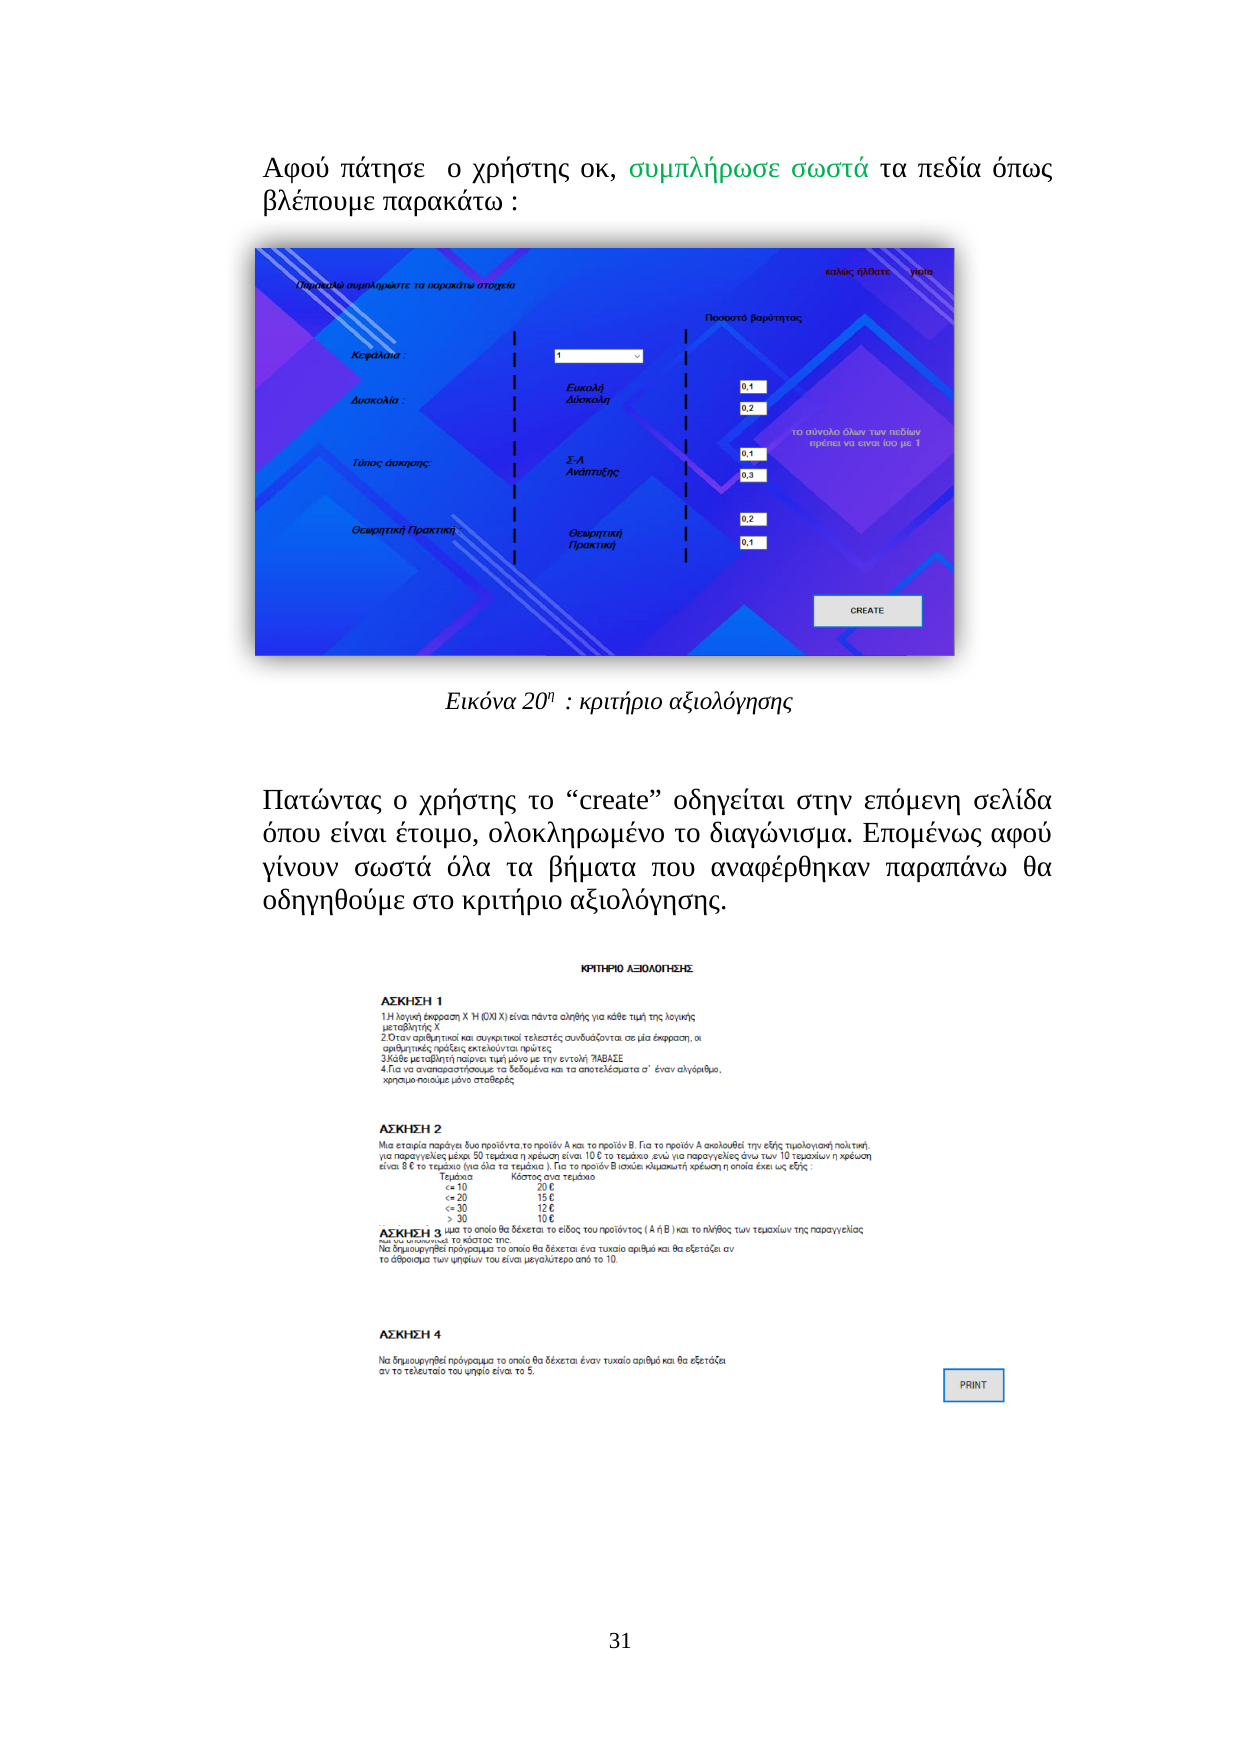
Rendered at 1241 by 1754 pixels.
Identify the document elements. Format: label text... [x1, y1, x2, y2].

list Πατώντας ο χρήστης το “create” οδηγείται στην επόμενη σελίδα όπου είναι έτοιμο, ολοκληρωμένο το διαγώνισμα. Επομένως αφού γίνουν σωστά όλα τα βήματα που αναφέρθηκαν παραπάνω θα οδηγηθούμε στο κριτήριο αξιολόγησης. [262, 782, 1053, 916]
text Εικόνα 20η : κριτήριο αξιολόγησης [187, 686, 1053, 715]
picture [255, 248, 955, 656]
list Αφού πάτησε ο χρήστης οκ, συμπλήρωσε σωστά τα πεδία όπως βλέπουμε παρακάτω : [262, 150, 1053, 217]
picture [304, 949, 1011, 1411]
